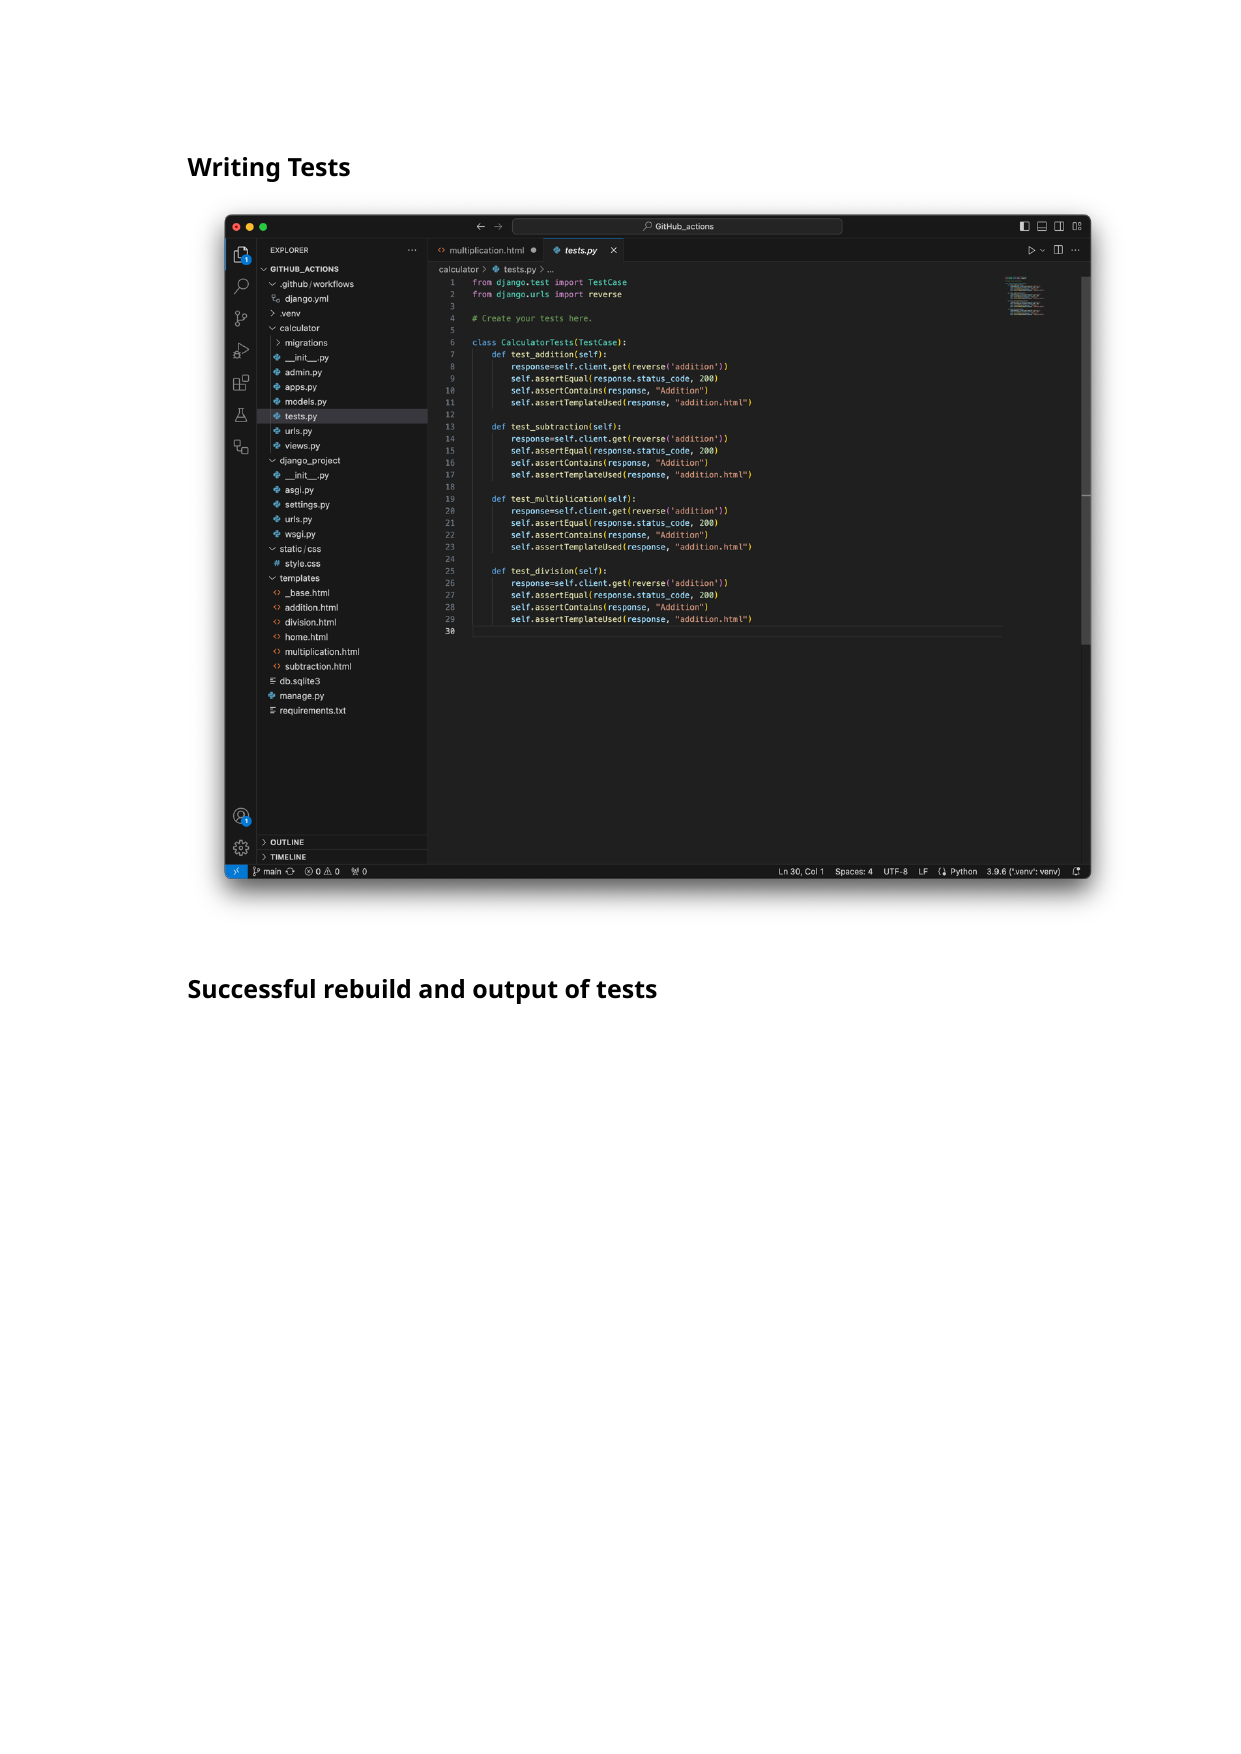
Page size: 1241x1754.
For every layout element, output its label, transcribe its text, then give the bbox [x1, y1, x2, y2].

list Writing Tests [187, 150, 1090, 184]
list Successful rebuild and output of tests [187, 972, 1090, 1006]
picture [187, 189, 1128, 928]
